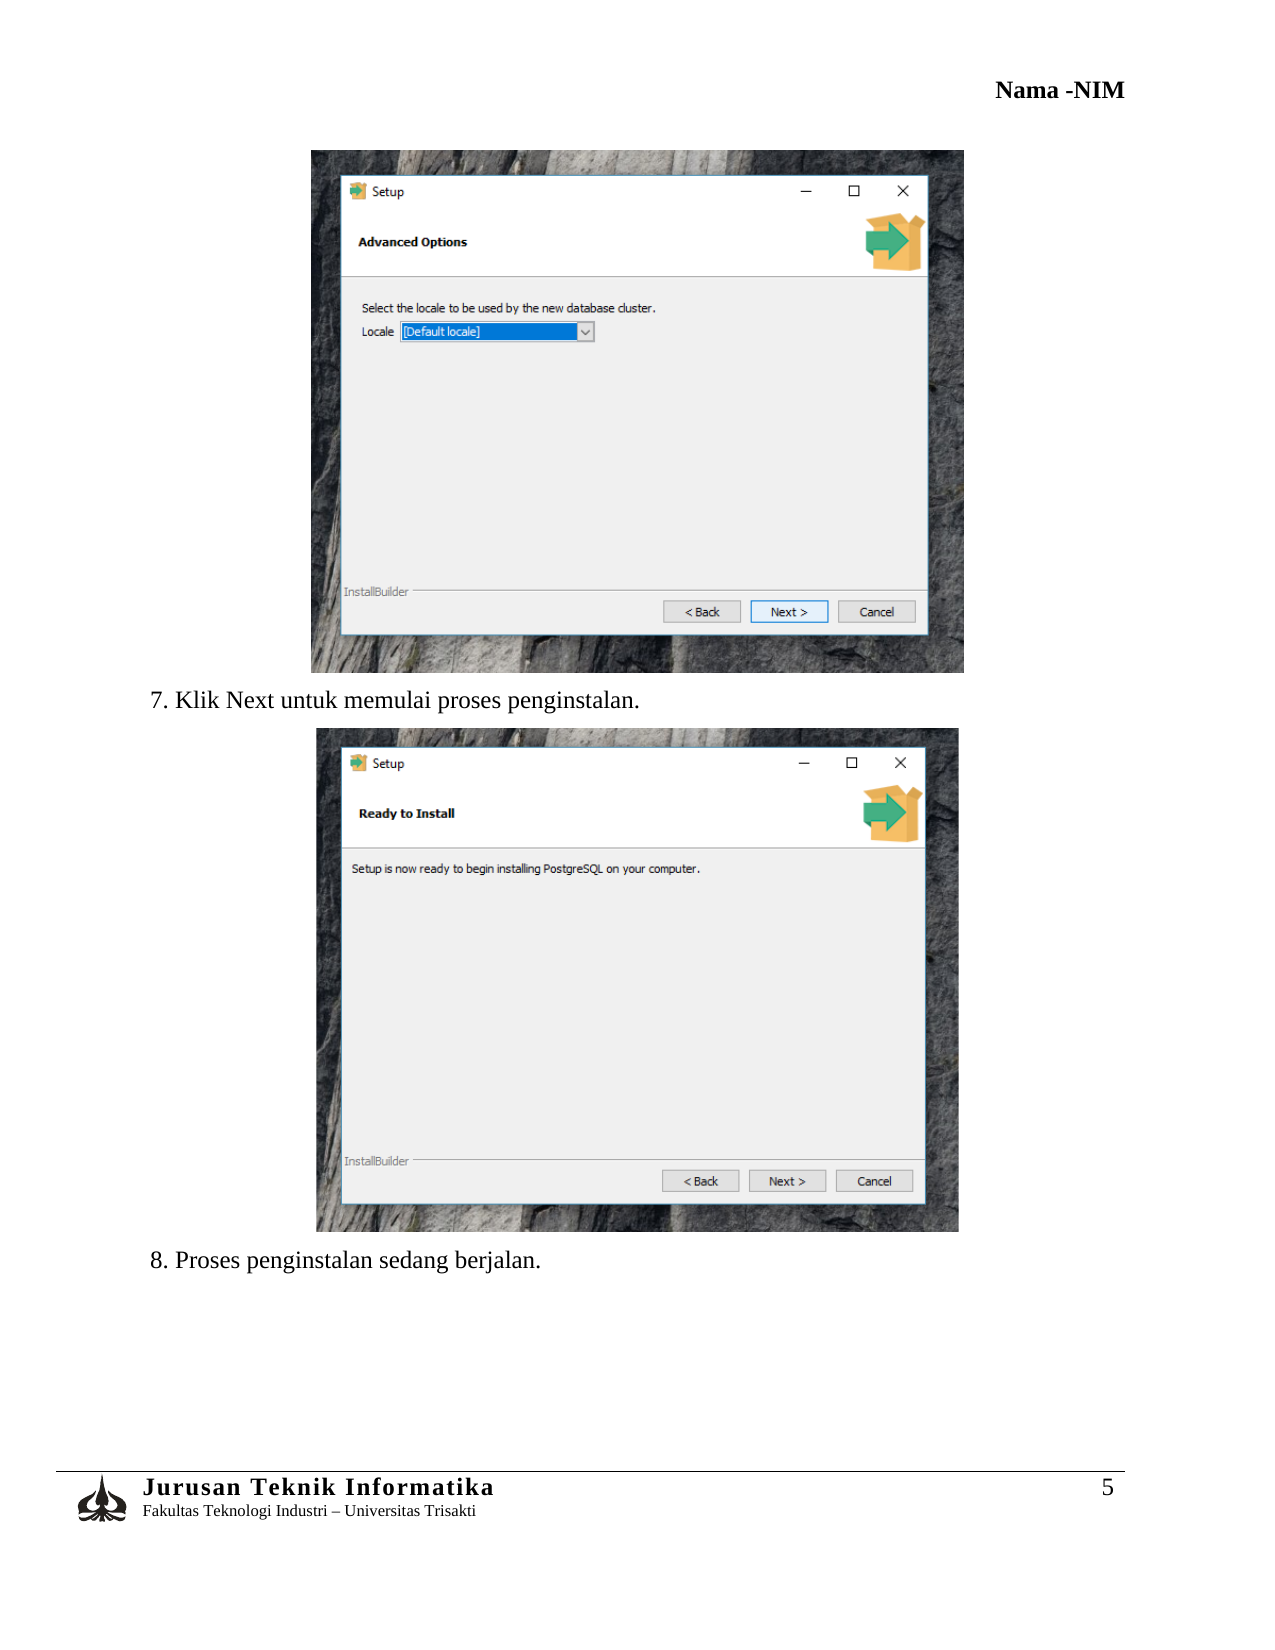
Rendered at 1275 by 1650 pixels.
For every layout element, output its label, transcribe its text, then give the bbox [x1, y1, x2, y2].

picture [316, 728, 959, 1232]
picture [311, 150, 964, 673]
text 7. Klik Next untuk memulai proses penginstalan. [150, 686, 1125, 714]
text 8. Proses penginstalan sedang berjalan. [150, 1245, 1125, 1274]
